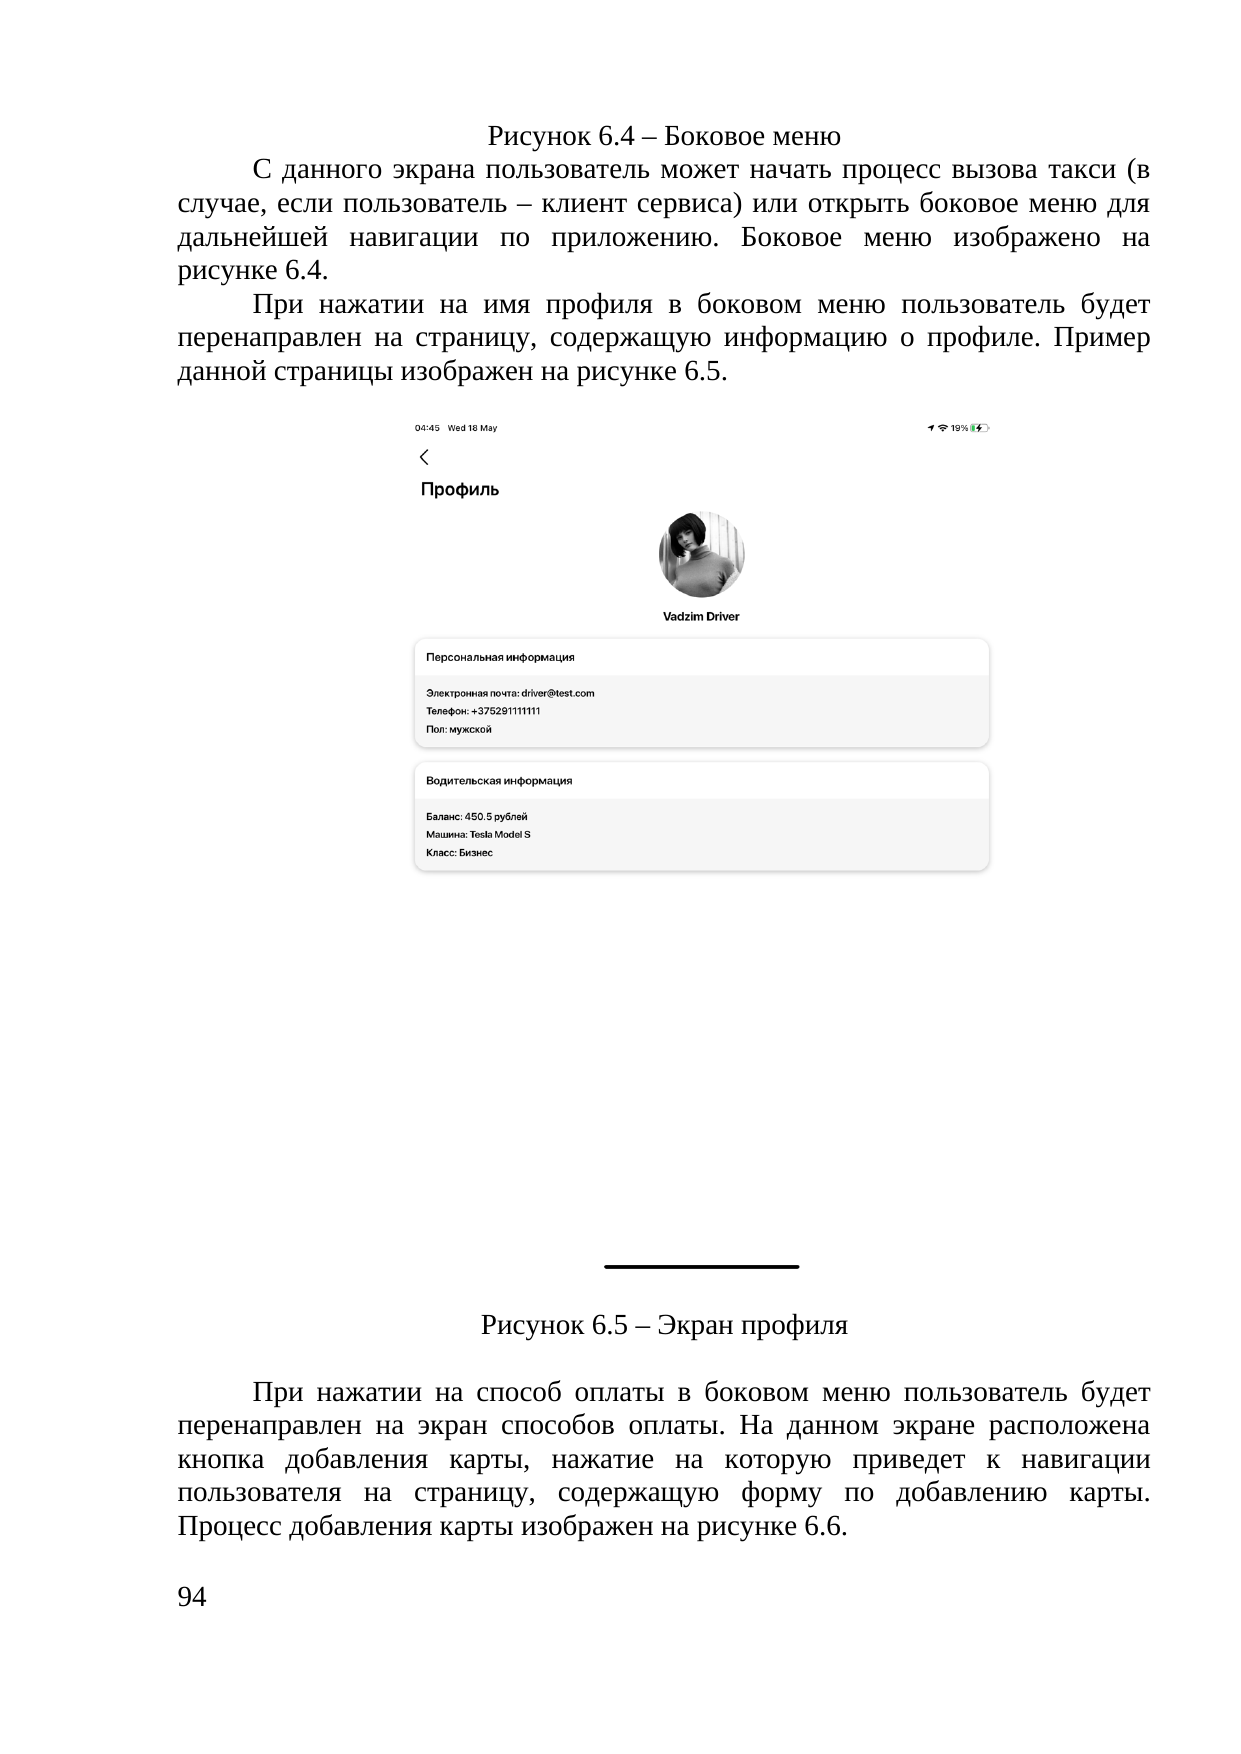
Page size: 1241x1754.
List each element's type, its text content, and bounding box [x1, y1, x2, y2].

text Рисунок 6.4 – Боковое меню [177, 118, 1152, 152]
text С данного экрана пользователь может начать процесс вызова такси (в случае, если пользователь – клиент сервиса) или открыть боковое меню для дальнейшей навигации по приложению. Боковое меню изображено на рисунке 6.4. [177, 152, 1152, 286]
text При нажатии на способ оплаты в боковом меню пользователь будет перенаправлен на экран способов оплаты. На данном экране расположена кнопка добавления карты, нажатие на которую приведет к навигации пользователя на страницу, содержащую форму по добавлению карты. Процесс добавления карты изображен на рисунке 6.6. [177, 1374, 1152, 1542]
text Рисунок 6.5 – Экран профиля [177, 1307, 1152, 1340]
picture [403, 420, 1000, 1274]
text При нажатии на имя профиля в боковом меню пользователь будет перенаправлен на страницу, содержащую информацию о профиле. Пример данной страницы изображен на рисунке 6.5. [177, 286, 1152, 386]
